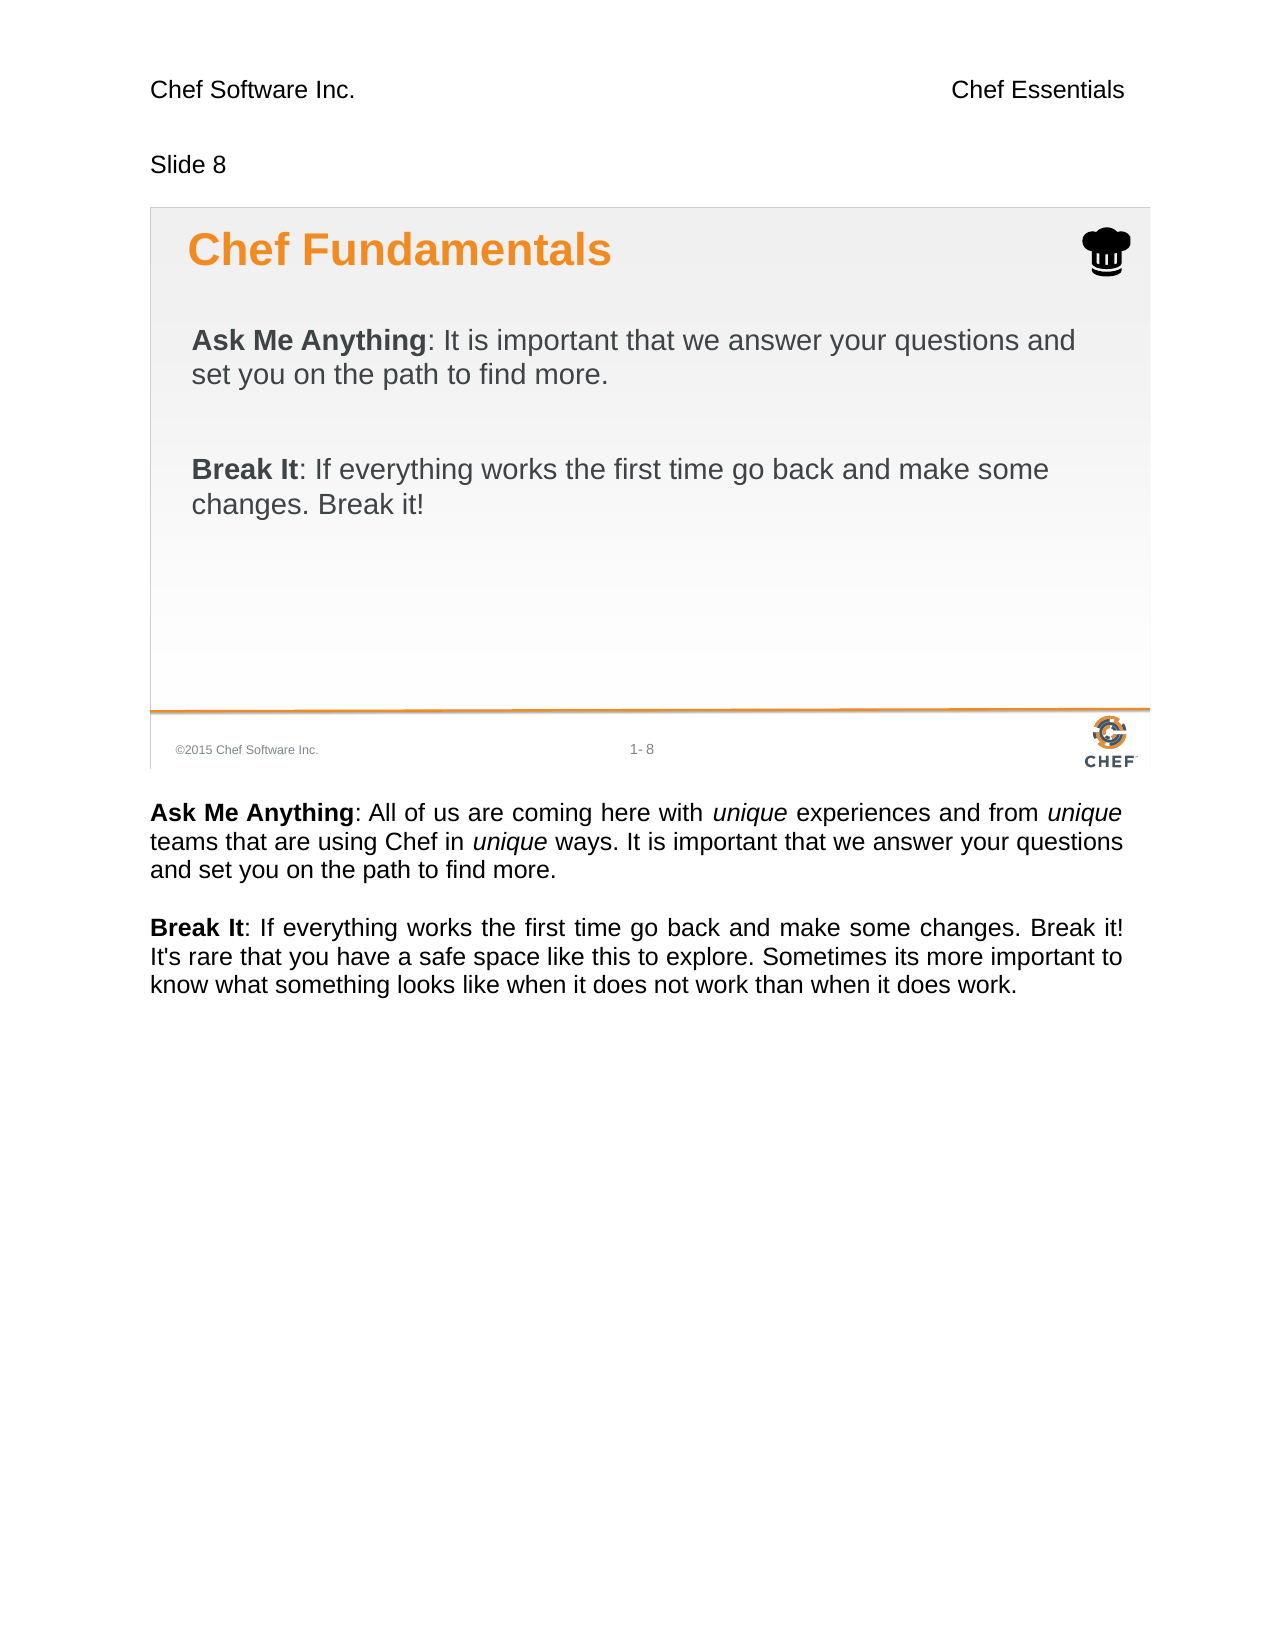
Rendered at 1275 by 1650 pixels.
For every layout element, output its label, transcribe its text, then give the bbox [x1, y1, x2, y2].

text Break It: If everything works the first time go back and make some changes. Break it! It's rare that you have a safe space like this to explore. Sometimes its more important to know what something looks like when it does not work than when it does work. [150, 913, 1125, 999]
text Ask Me Anything: All of us are coming here with unique experiences and from unique teams that are using Chef in unique ways. It is important that we answer your questions and set you on the path to find more. [150, 798, 1125, 884]
text Slide 8 [150, 150, 1125, 179]
